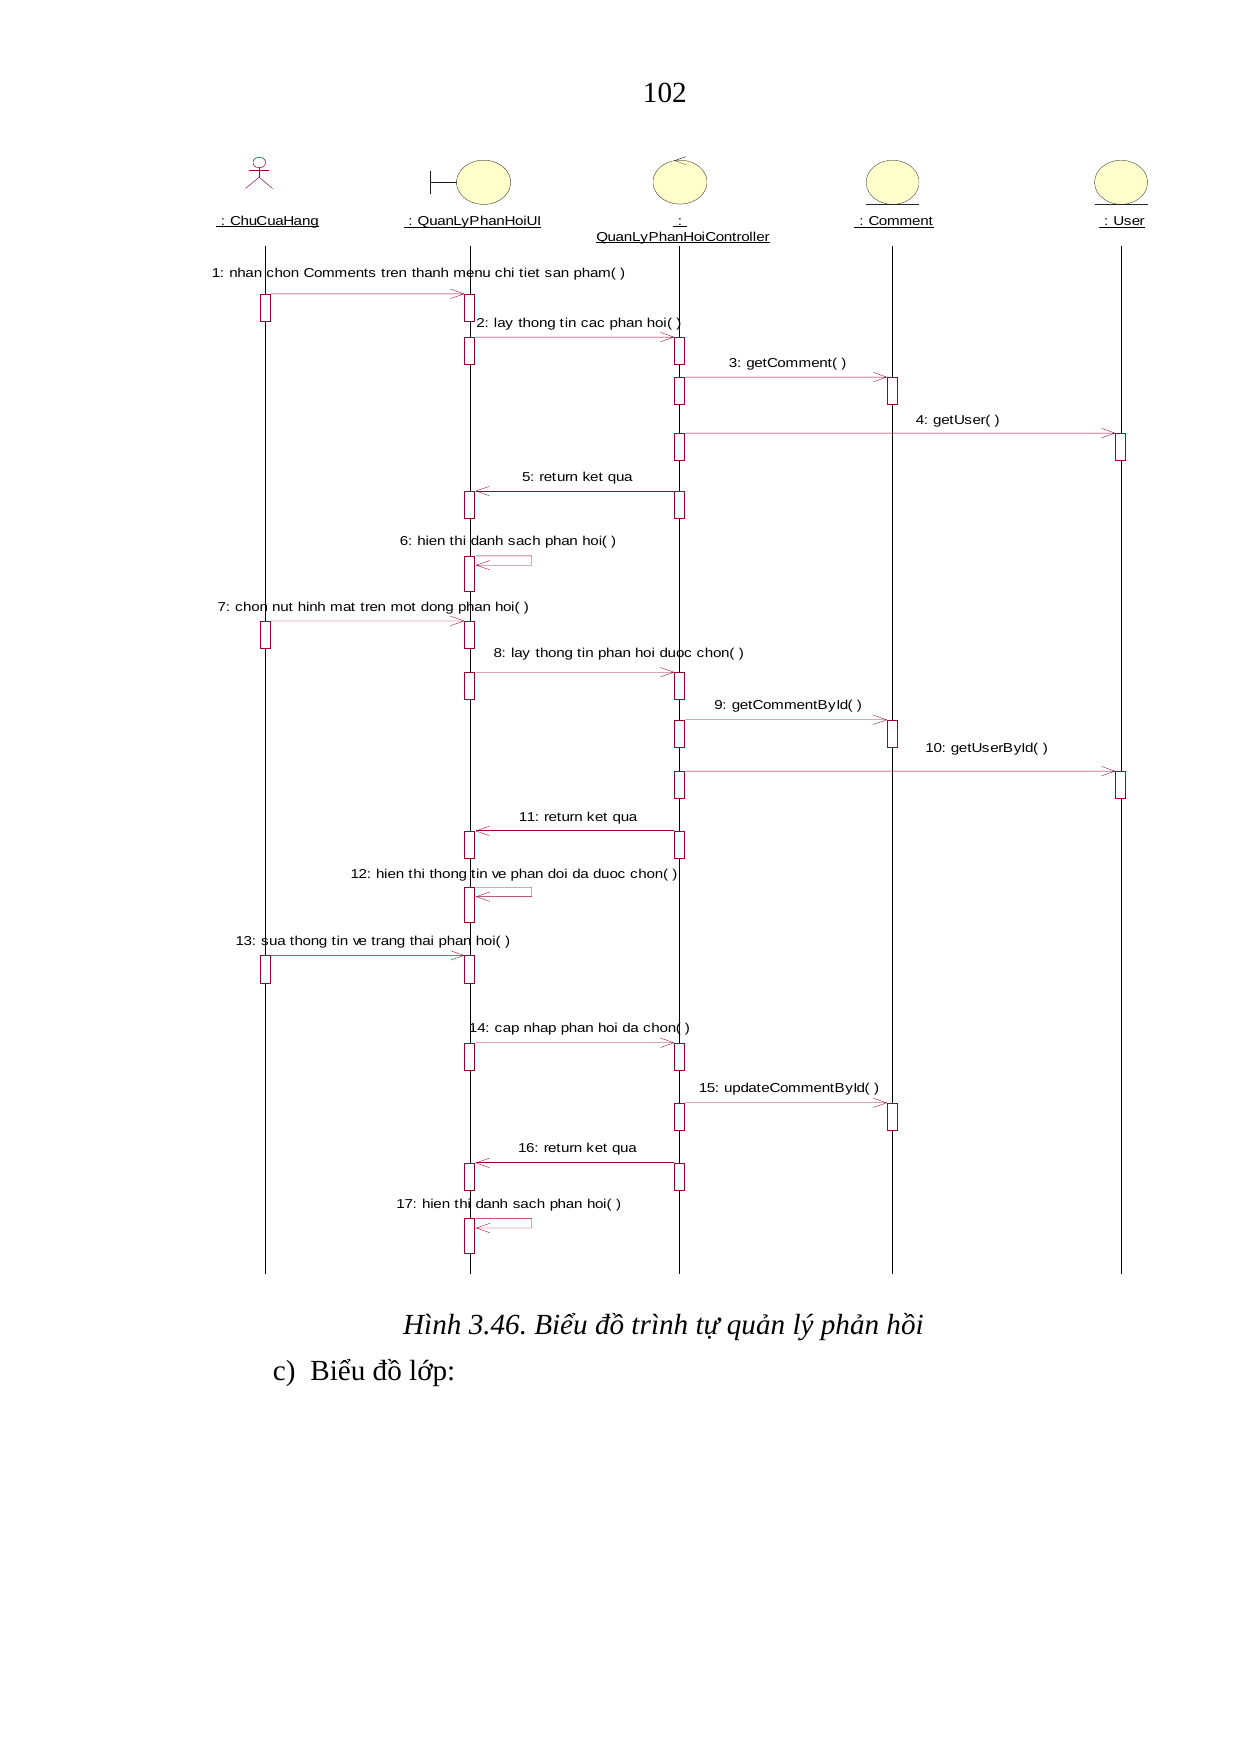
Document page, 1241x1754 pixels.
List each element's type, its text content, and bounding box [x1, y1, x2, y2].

list Biểu đồ lớp: [273, 1353, 1122, 1387]
